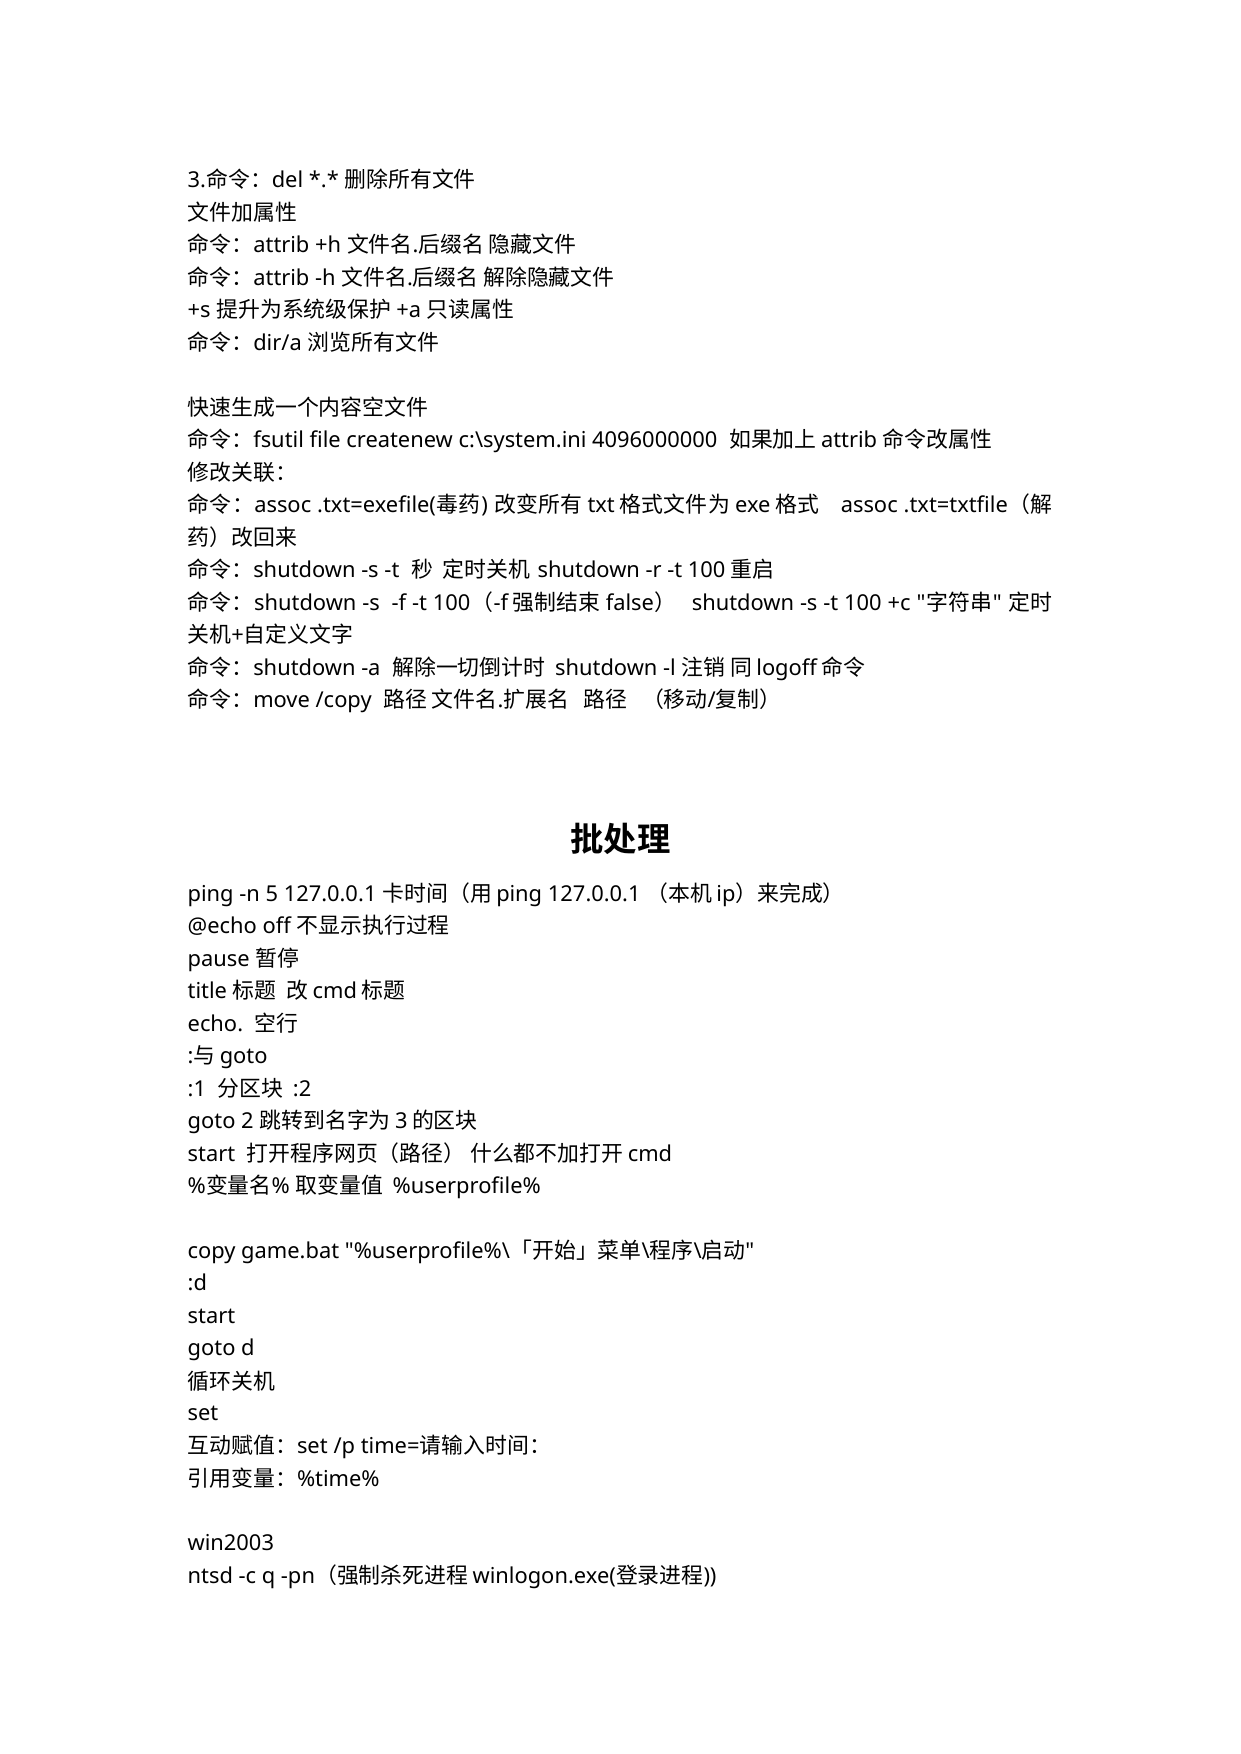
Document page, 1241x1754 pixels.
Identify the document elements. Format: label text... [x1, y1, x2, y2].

text set [187, 1396, 1053, 1428]
text ping -n 5 127.0.0.1 卡时间（用ping 127.0.0.1 （本机ip）来完成） [187, 876, 1053, 908]
text +s 提升为系统级保护 +a 只读属性 [187, 292, 1053, 324]
text 引用变量：%time% [187, 1461, 1053, 1493]
text 命令：dir/a 浏览所有文件 [187, 324, 1053, 357]
text 命令：shutdown -s -f -t 100（-f强制结束false） shutdown -s -t 100 +c "字符串" 定时关机+自定义文字 [187, 584, 1053, 649]
text @echo off 不显示执行过程 [187, 908, 1053, 941]
text 快速生成一个内容空文件 [187, 389, 1053, 422]
text 命令：shutdown -s -t 秒 定时关机 shutdown -r -t 100重启 [187, 552, 1053, 584]
text %变量名% 取变量值 %userprofile% [187, 1168, 1053, 1201]
text 命令：fsutil file createnew c:\system.ini 4096000000 如果加上attrib 命令改属性 [187, 422, 1053, 454]
text 命令：assoc .txt=exefile(毒药) 改变所有txt格式文件为exe格式 assoc .txt=txtfile（解药）改回来 [187, 487, 1053, 552]
text :d [187, 1266, 1053, 1298]
text 命令：attrib +h 文件名.后缀名 隐藏文件 [187, 227, 1053, 259]
text echo. 空行 [187, 1006, 1053, 1038]
text :与goto [187, 1038, 1053, 1071]
text pause 暂停 [187, 941, 1053, 973]
text start 打开程序网页（路径） 什么都不加打开cmd [187, 1136, 1053, 1168]
title 批处理 [187, 804, 1053, 869]
text goto d [187, 1331, 1053, 1363]
text ntsd -c q -pn（强制杀死进程winlogon.exe(登录进程)) [187, 1558, 1053, 1591]
text win2003 [187, 1526, 1053, 1558]
text 命令：attrib -h 文件名.后缀名 解除隐藏文件 [187, 259, 1053, 292]
text copy game.bat "%userprofile%\「开始」菜单\程序\启动" [187, 1233, 1053, 1266]
text 命令：move /copy 路径 文件名.扩展名 路径 （移动/复制） [187, 682, 1053, 714]
text start [187, 1298, 1053, 1331]
text goto 2 跳转到名字为3的区块 [187, 1103, 1053, 1136]
text 3.命令：del *.* 删除所有文件 [187, 162, 1053, 194]
text 修改关联： [187, 454, 1053, 487]
text 文件加属性 [187, 194, 1053, 227]
text 命令：shutdown -a 解除一切倒计时 shutdown -l 注销 同logoff命令 [187, 649, 1053, 682]
text 互动赋值：set /p time=请输入时间： [187, 1428, 1053, 1461]
text :1 分区块 :2 [187, 1071, 1053, 1103]
text 循环关机 [187, 1363, 1053, 1396]
text title 标题 改cmd标题 [187, 973, 1053, 1006]
